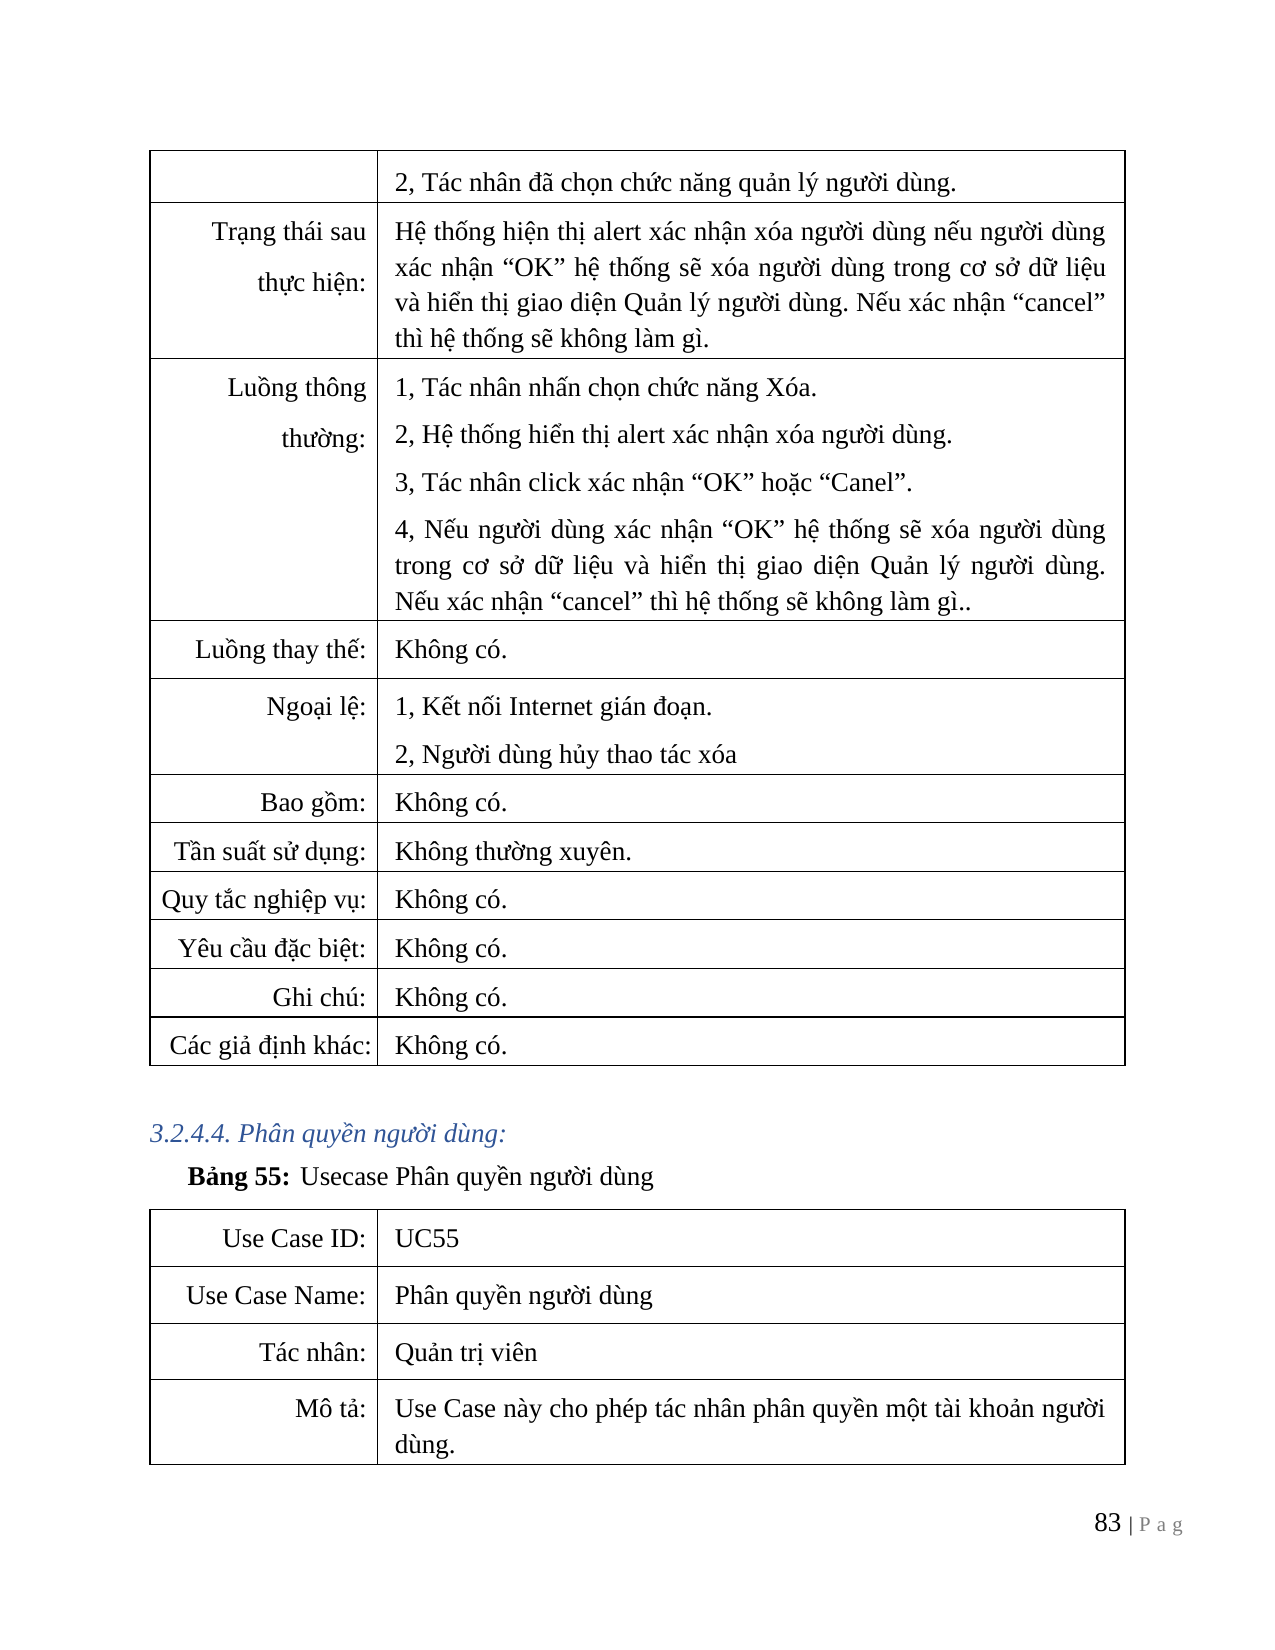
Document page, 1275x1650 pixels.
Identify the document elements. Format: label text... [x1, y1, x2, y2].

table_cell Ngoại lệ: [151, 679, 377, 774]
table_cell Không có. [378, 872, 1124, 919]
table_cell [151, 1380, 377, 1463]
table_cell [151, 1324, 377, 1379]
table_cell Không có. [378, 775, 1124, 822]
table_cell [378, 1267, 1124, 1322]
table_cell Các giả định khác: [151, 1018, 377, 1065]
table_cell Không có. [378, 1018, 1124, 1065]
table_cell 1, Kết nối Internet gián đoạn. 2, Người dùng hủy thao tác xóa [378, 679, 1124, 774]
subtitle 3.2.4.4. Phân quyền người dùng: [150, 1117, 1134, 1148]
table_cell Hệ thống hiện thị alert xác nhận xóa người dùng nếu người dùng xác nhận “OK” hệ thống sẽ xóa người dùng trong cơ sở dữ liệu và hiển thị giao diện Quản lý người dùng. Nếu xác nhận “cancel” thì hệ thống sẽ không làm gì. [378, 203, 1124, 358]
table_cell Luồng thay thế: [151, 621, 377, 678]
table_header Use Case ID: [151, 1210, 377, 1266]
table_cell 1, Tác nhân nhấn chọn chức năng Xóa. 2, Hệ thống hiển thị alert xác nhận xóa người dùng. 3, Tác nhân click xác nhận “OK” hoặc “Canel”. 4, Nếu người dùng xác nhận “OK” hệ thống sẽ xóa người dùng trong cơ sở dữ liệu và hiển thị giao diện Quản lý người dùng. Nếu xác nhận “cancel” thì hệ thống sẽ không làm gì.. [378, 359, 1124, 620]
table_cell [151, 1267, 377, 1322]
table_cell Không có. [378, 920, 1124, 968]
table_cell Không thường xuyên. [378, 823, 1124, 871]
subtitle Usecase Phân quyền người dùng [187, 1160, 1134, 1192]
table_cell Quy tắc nghiệp vụ: [151, 872, 377, 919]
table_cell Ghi chú: [151, 969, 377, 1016]
table_cell Không có. [378, 969, 1124, 1016]
table_cell Yêu cầu đặc biệt: [151, 920, 377, 968]
table_cell Tần suất sử dụng: [151, 823, 377, 871]
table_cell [378, 151, 1124, 202]
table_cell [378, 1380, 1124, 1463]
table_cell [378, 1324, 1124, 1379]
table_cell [151, 151, 377, 202]
table_cell Trạng thái sau thực hiện: [151, 203, 377, 358]
table_cell Bao gồm: [151, 775, 377, 822]
table_cell Không có. [378, 621, 1124, 678]
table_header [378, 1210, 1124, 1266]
table_cell Luồng thông thường: [151, 359, 377, 620]
